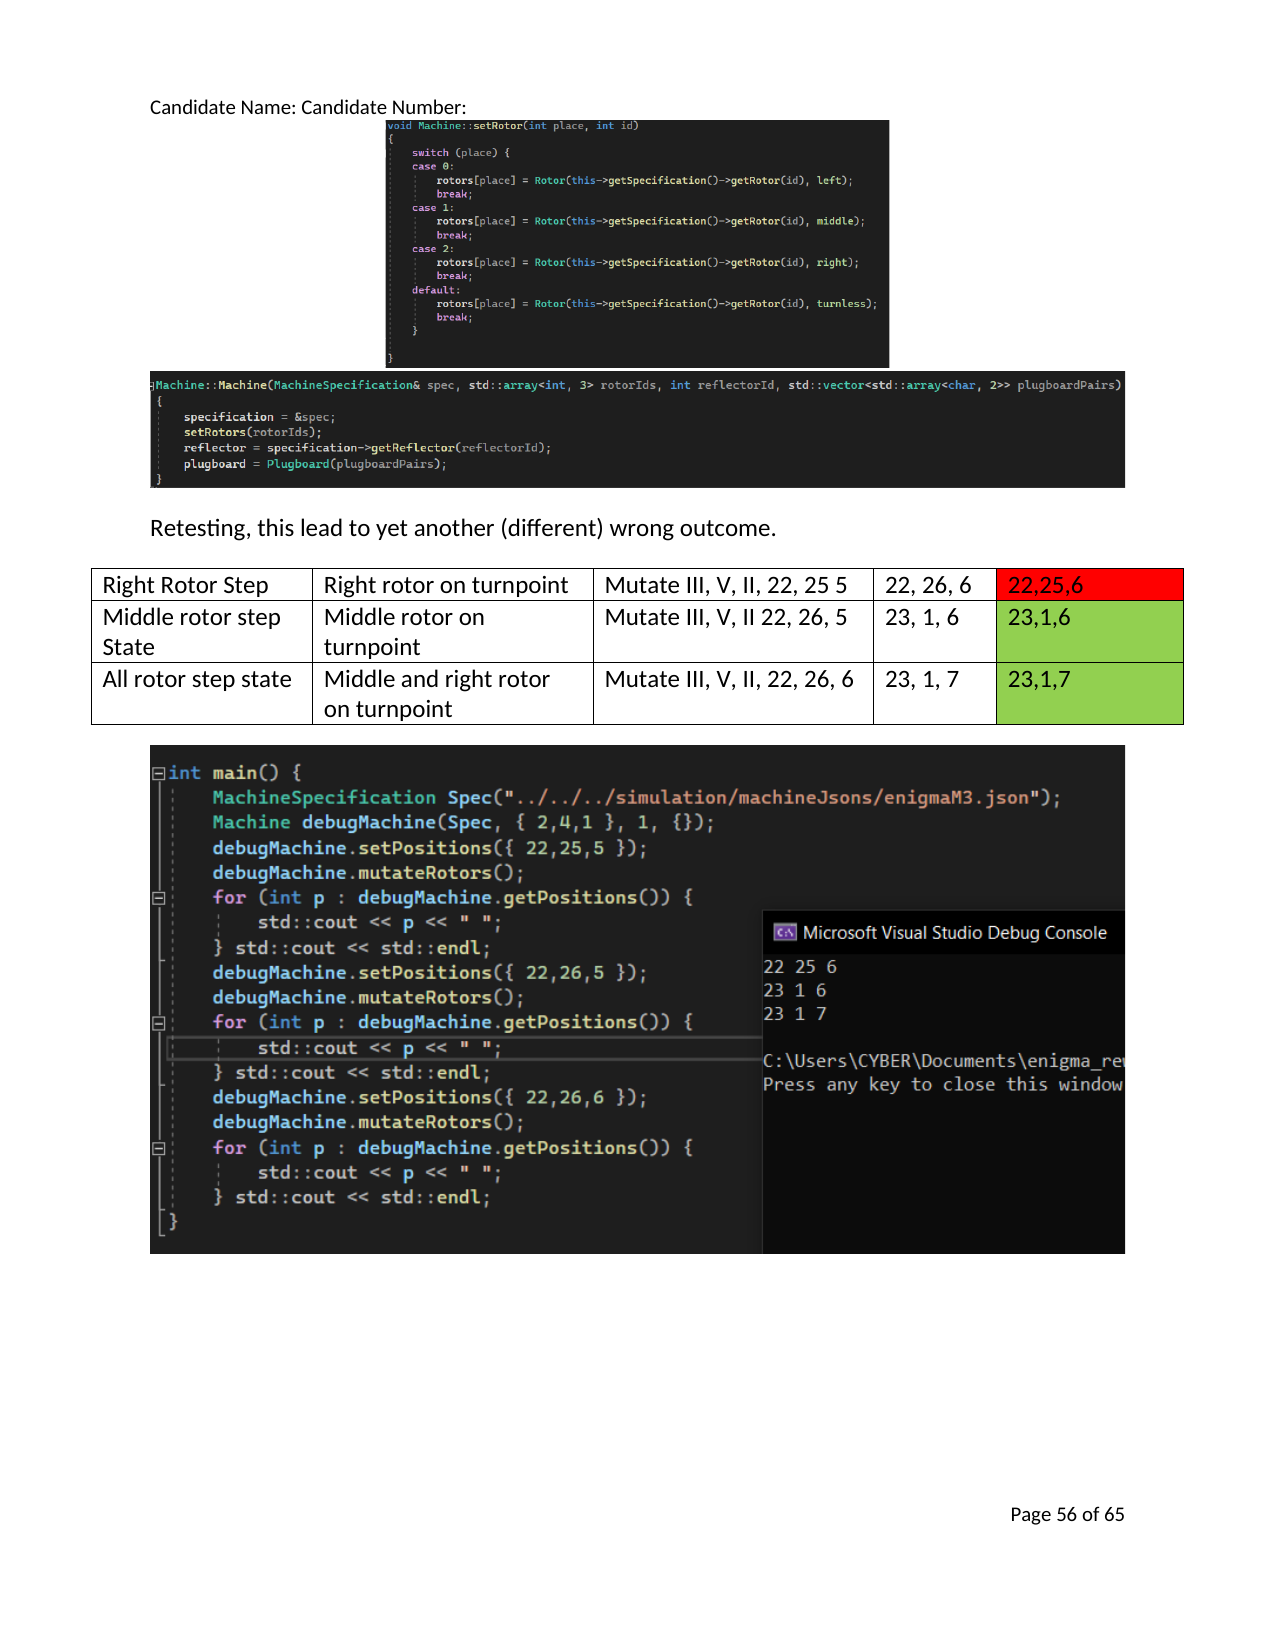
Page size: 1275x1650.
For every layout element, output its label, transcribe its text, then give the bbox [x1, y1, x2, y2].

table_cell Middle and right rotor on turnpoint [313, 663, 593, 724]
picture [150, 371, 1125, 488]
text Retesting, this lead to yet another (different) wrong outcome. [150, 512, 1125, 543]
table_cell 23, 1, 7 [874, 663, 996, 724]
picture [385, 120, 890, 368]
table_header Right Rotor Step [92, 569, 312, 600]
table_cell Middle rotor step State [92, 601, 312, 662]
picture [150, 745, 1125, 1254]
table_cell Mutate III, V, II, 22, 26, 6 [594, 663, 873, 724]
table_header 22, 26, 6 [874, 569, 996, 600]
table_cell 23,1,6 [997, 601, 1183, 662]
table_cell 23, 1, 6 [874, 601, 996, 662]
table_header Mutate III, V, II, 22, 25 5 [594, 569, 873, 600]
table_cell 23,1,7 [997, 663, 1183, 724]
table_header 22,25,6 [997, 569, 1183, 600]
table_cell Middle rotor on turnpoint [313, 601, 593, 662]
table_cell All rotor step state [92, 663, 312, 724]
table_cell Mutate III, V, II 22, 26, 5 [594, 601, 873, 662]
table_header Right rotor on turnpoint [313, 569, 593, 600]
